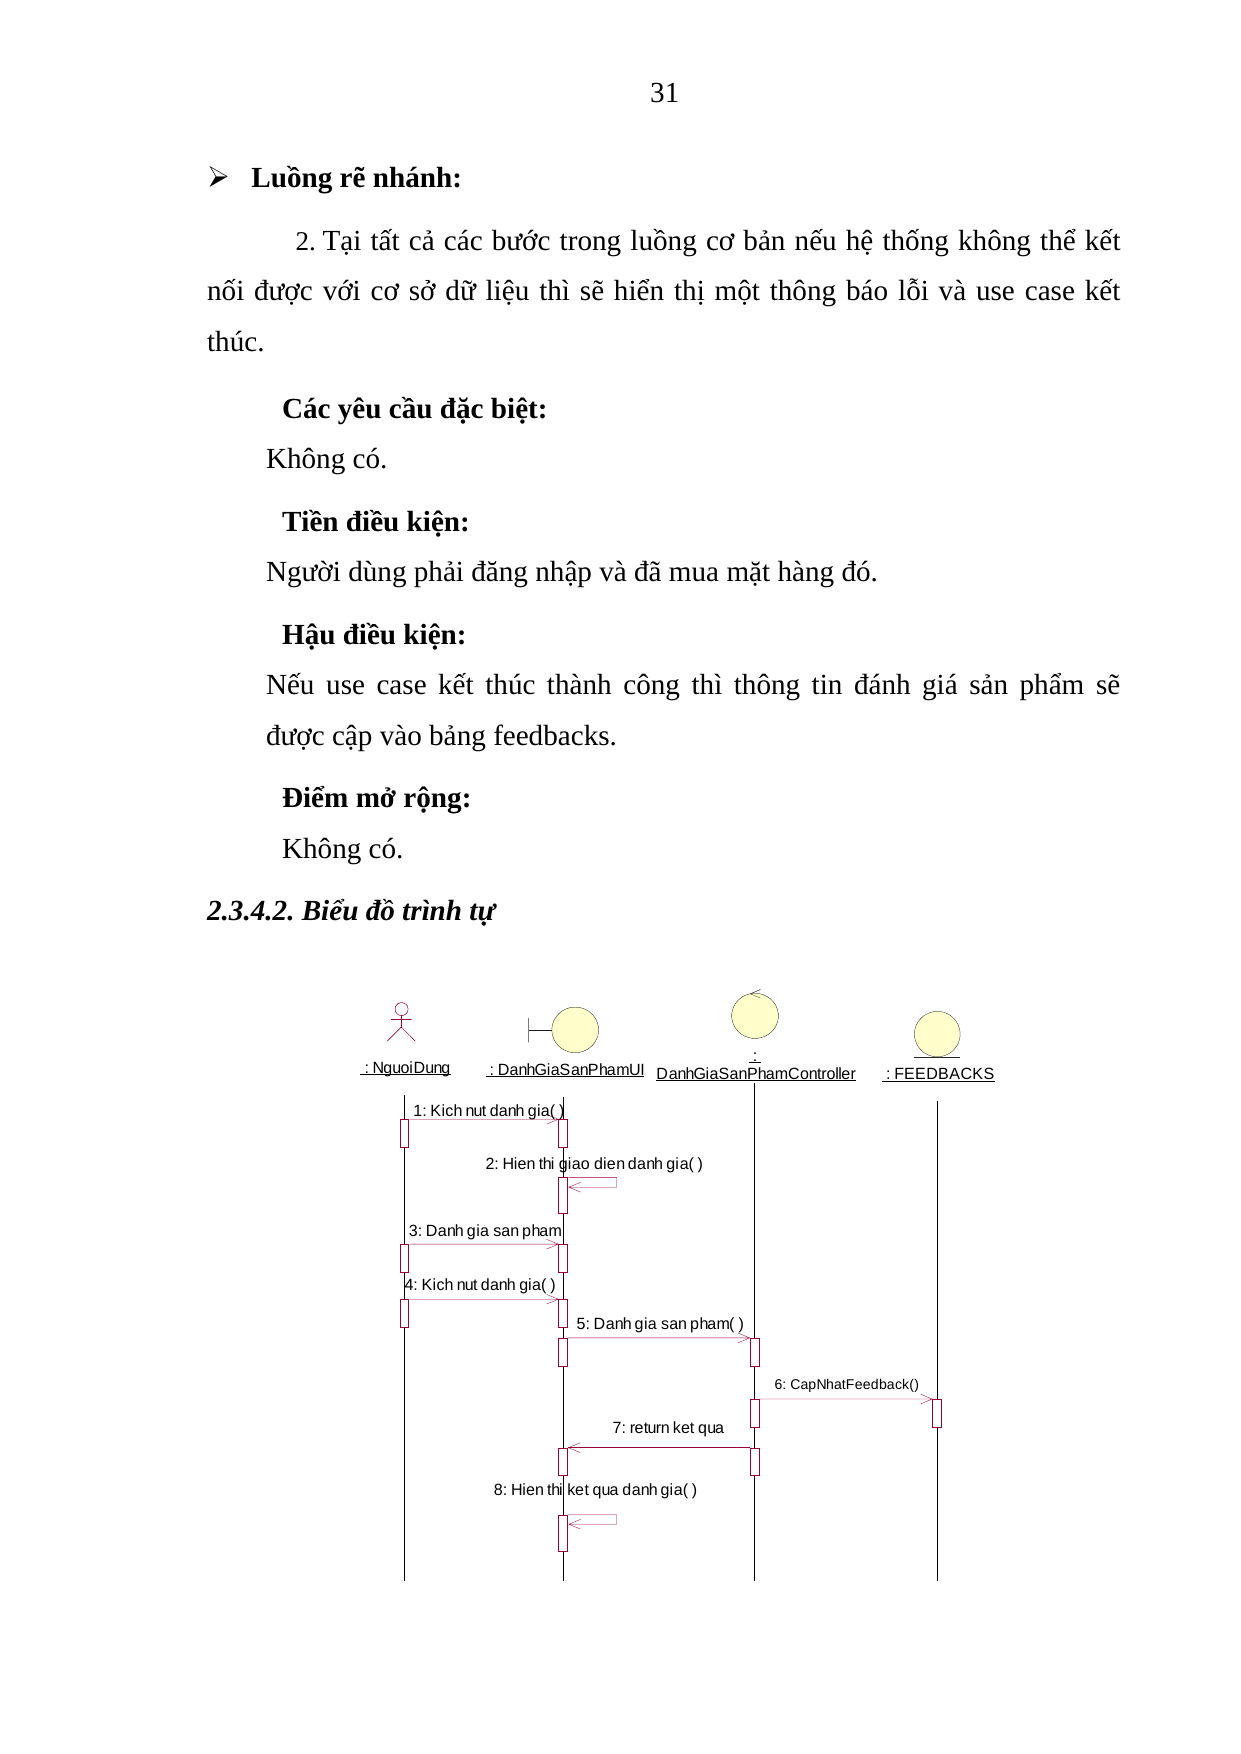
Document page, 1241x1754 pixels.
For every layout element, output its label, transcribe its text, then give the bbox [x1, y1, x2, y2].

text Các yêu cầu đặc biệt: [207, 391, 1122, 424]
list Luồng rẽ nhánh: [207, 160, 1122, 194]
list Tại tất cả các bước trong luồng cơ bản nếu hệ thống không thể kết nối được với cơ sở dữ liệu thì sẽ hiển thị một thông báo lỗi và use case kết thúc. [207, 223, 1122, 357]
text Nếu use case kết thúc thành công thì thông tin đánh giá sản phẩm sẽ được cập vào bảng feedbacks. [266, 667, 1122, 751]
text Không có. [266, 441, 1122, 474]
text Người dùng phải đăng nhập và đã mua mặt hàng đó. [266, 554, 1122, 588]
text Điểm mở rộng: [207, 780, 1122, 814]
text Không có. [207, 831, 1122, 864]
text Tiền điều kiện: [207, 504, 1122, 537]
text Hậu điều kiện: [207, 617, 1122, 651]
subtitle Biểu đồ trình tự [207, 893, 1122, 927]
